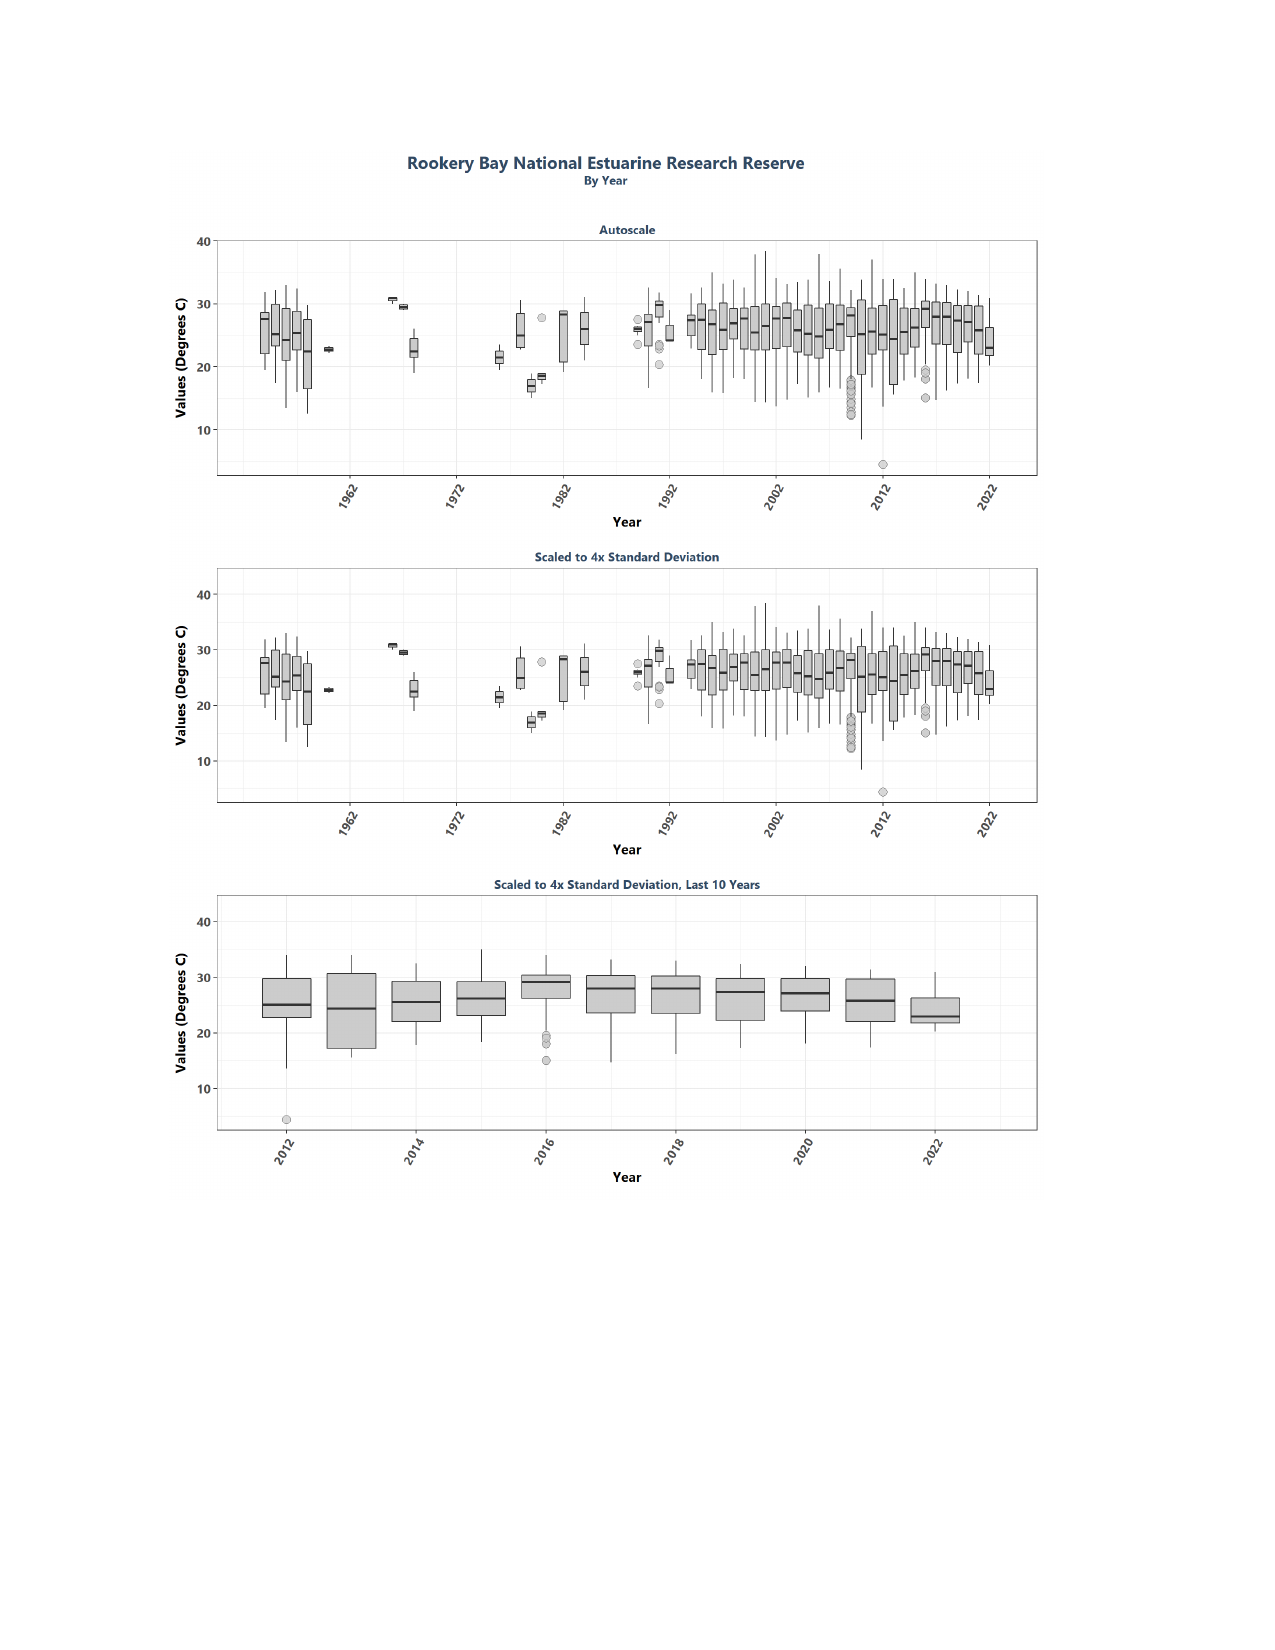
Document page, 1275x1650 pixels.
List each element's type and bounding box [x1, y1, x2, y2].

picture [168, 150, 1044, 1200]
